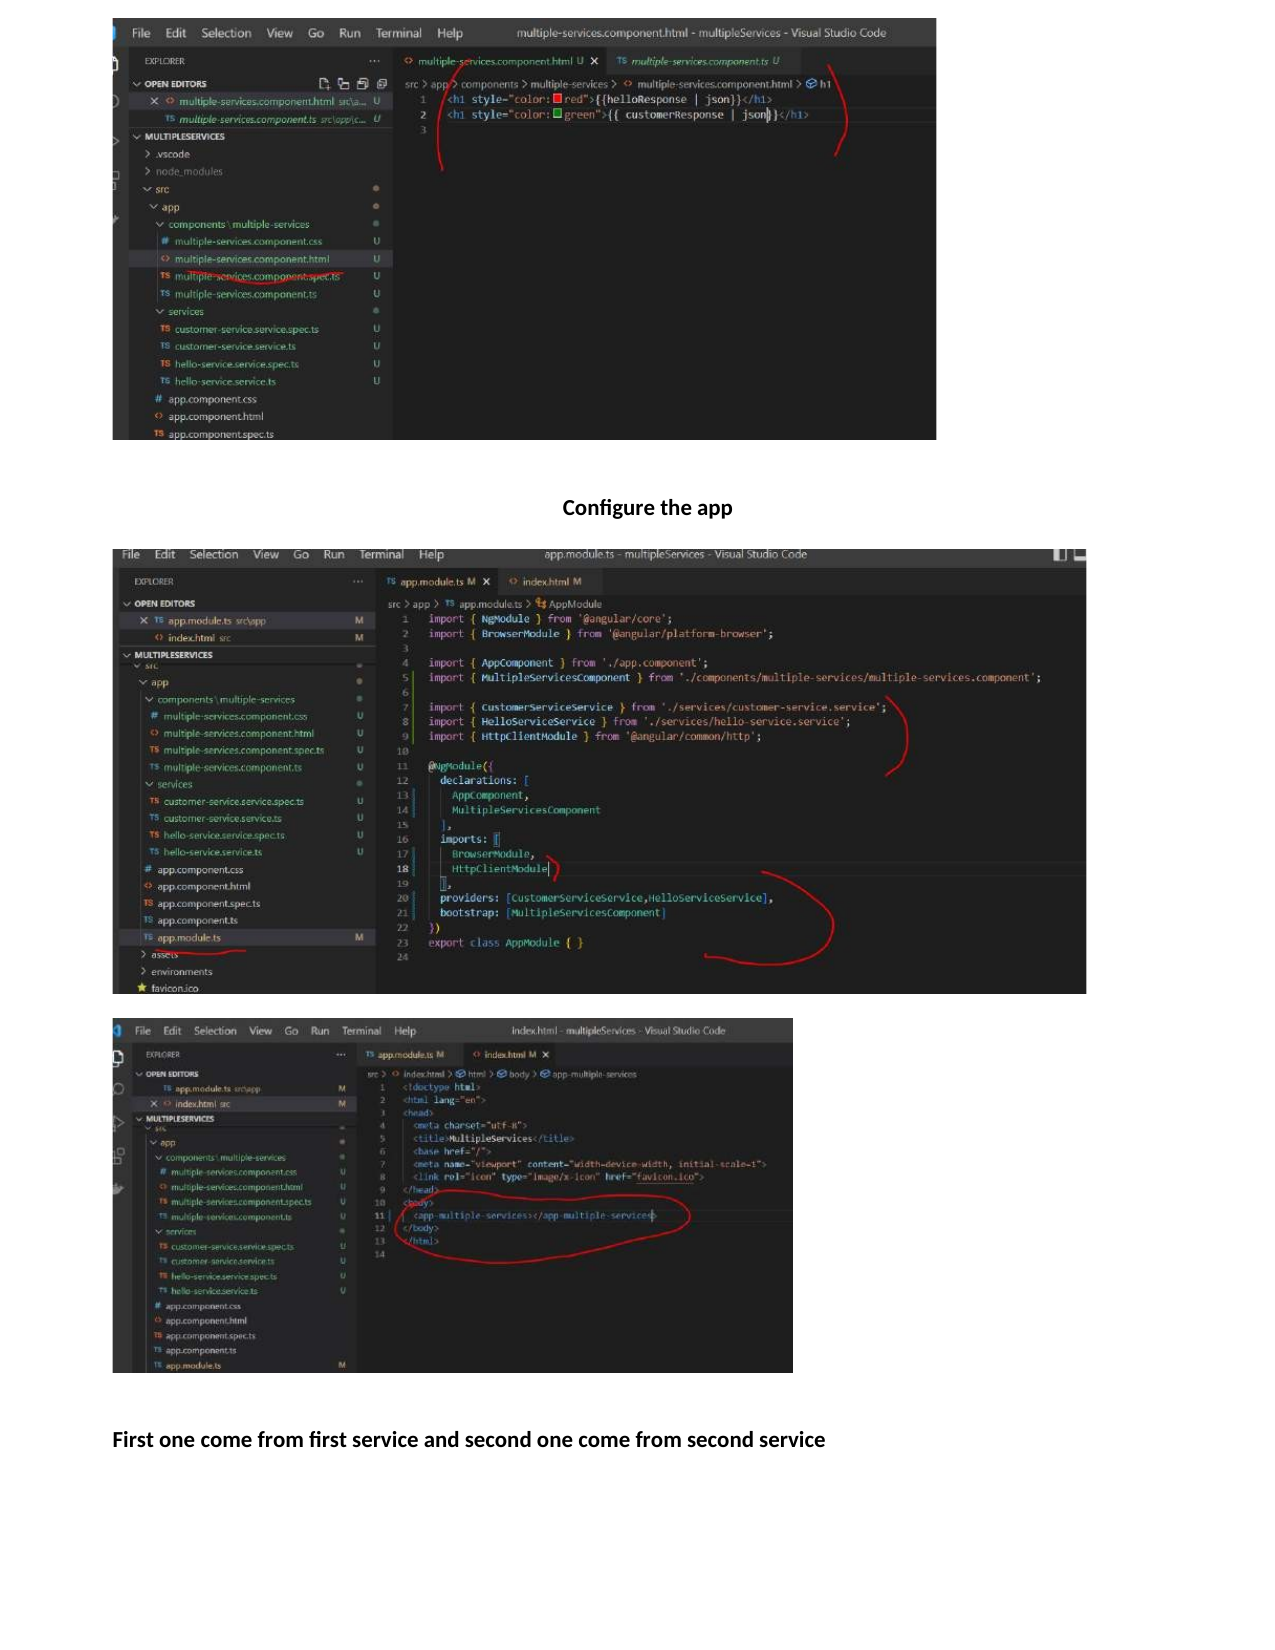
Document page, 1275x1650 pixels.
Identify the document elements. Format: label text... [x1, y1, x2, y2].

text First one come from first service and second one come from second service [112, 1425, 1275, 1453]
picture [112, 18, 937, 440]
picture [112, 1018, 793, 1373]
picture [112, 549, 1087, 994]
text Configure the app [448, 493, 848, 521]
